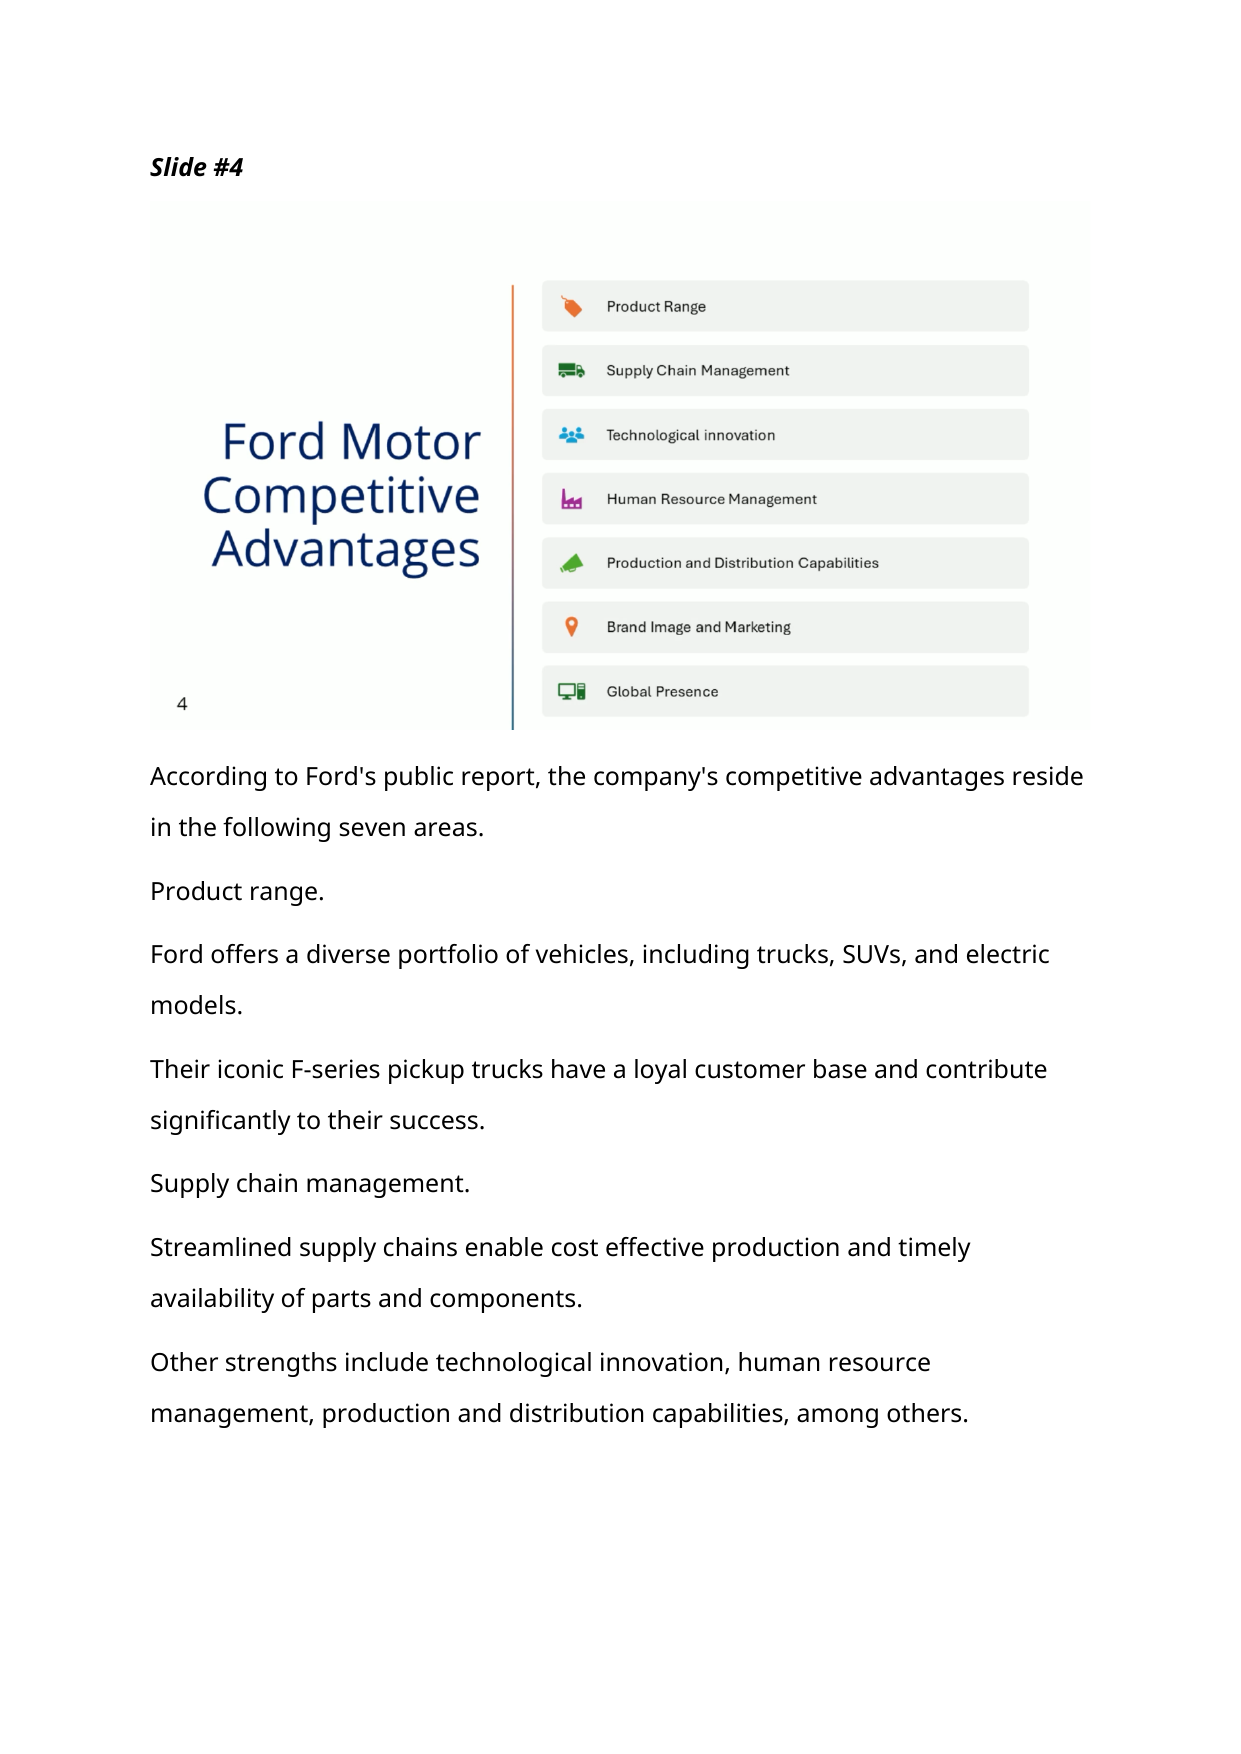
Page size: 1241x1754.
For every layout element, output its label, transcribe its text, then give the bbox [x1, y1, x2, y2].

text Ford offers a diverse portfolio of vehicles, including trucks, SUVs, and electric models. [150, 937, 1090, 1022]
subtitle Slide #4 [150, 150, 1090, 201]
text Product range. [150, 873, 1090, 907]
text According to Ford's public report, the company's competitive advantages reside in the following seven areas. [150, 759, 1090, 844]
picture [150, 201, 1091, 730]
text Supply chain management. [150, 1166, 1090, 1200]
text Their iconic F-series pickup trucks have a loyal customer base and contribute significantly to their success. [150, 1052, 1090, 1137]
text Other strengths include technological innovation, human resource management, production and distribution capabilities, among others. [150, 1344, 1090, 1429]
text Streamlined supply chains enable cost effective production and timely availability of parts and components. [150, 1230, 1090, 1315]
